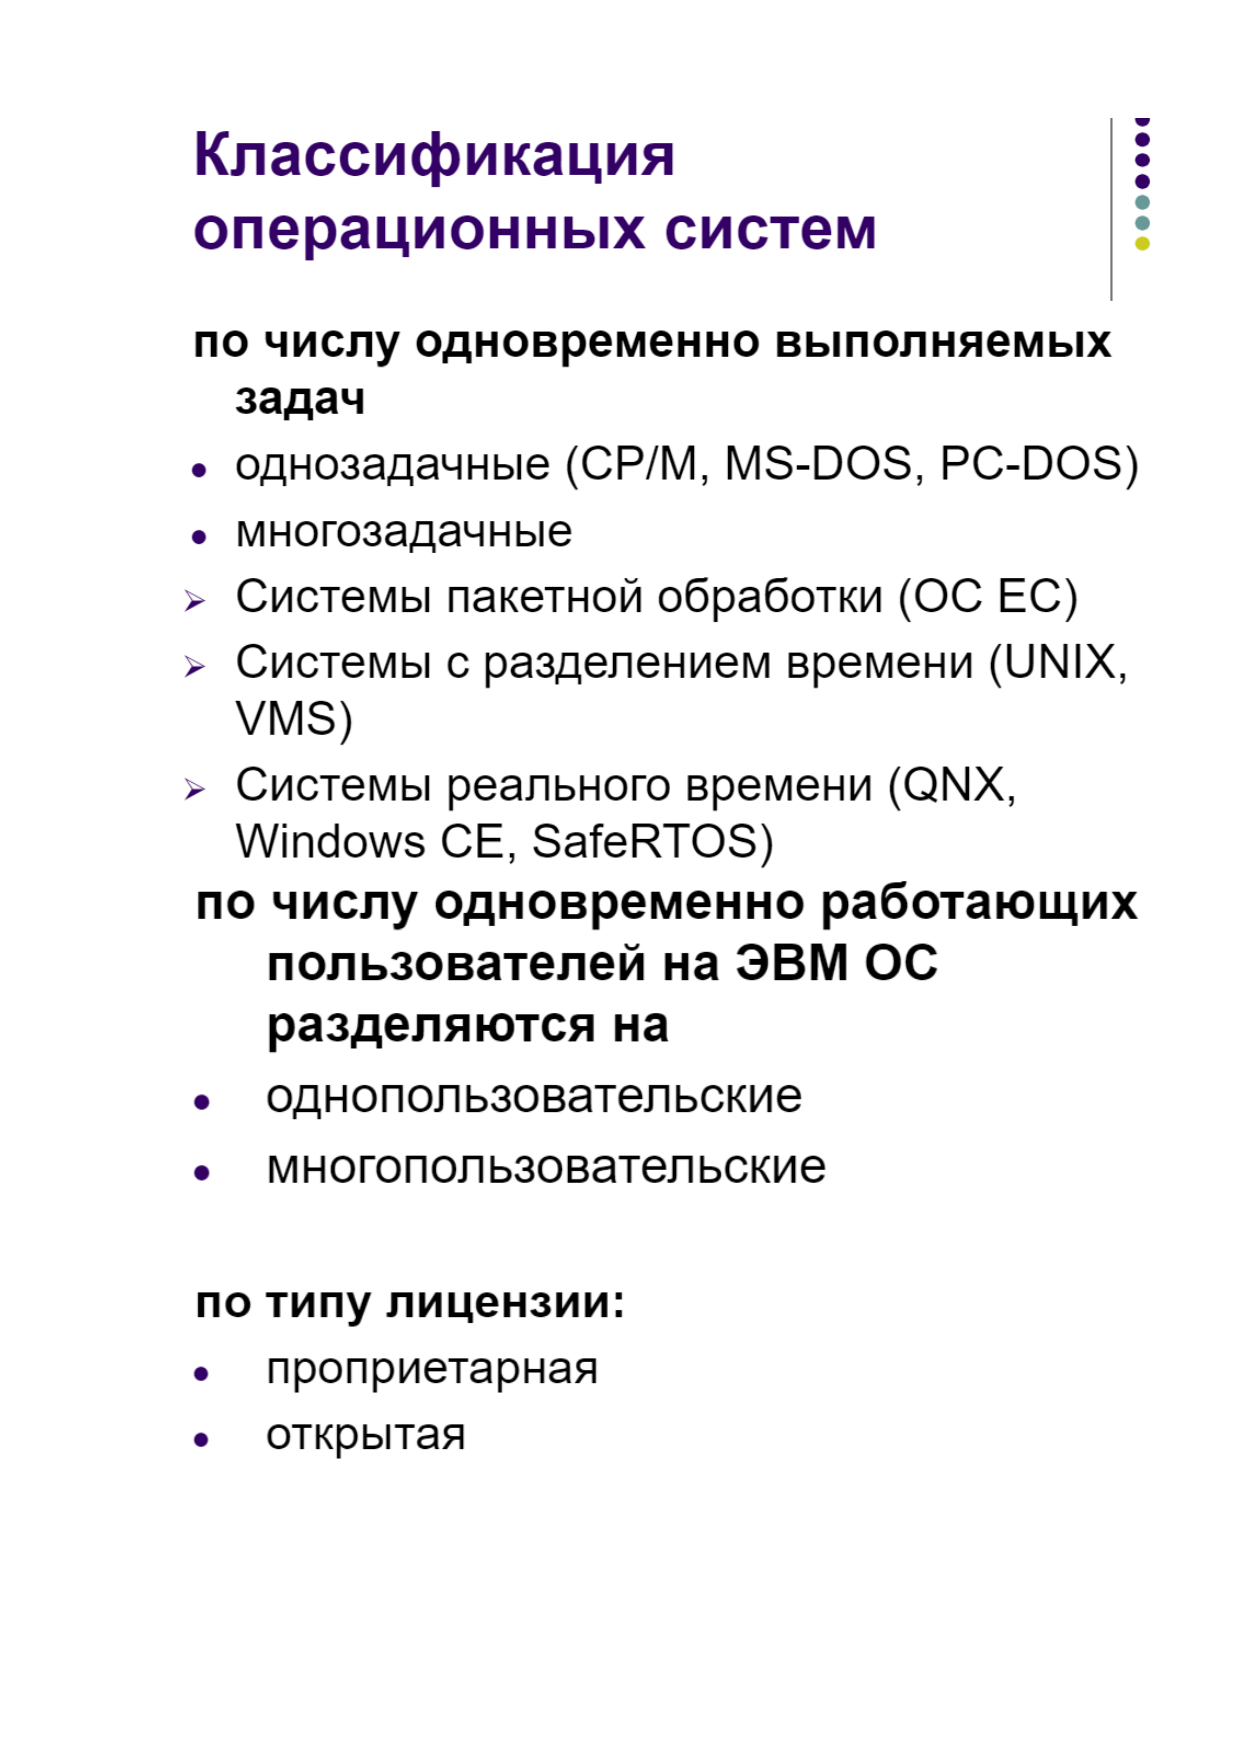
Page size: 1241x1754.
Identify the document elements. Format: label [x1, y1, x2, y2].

picture [177, 118, 1152, 1481]
